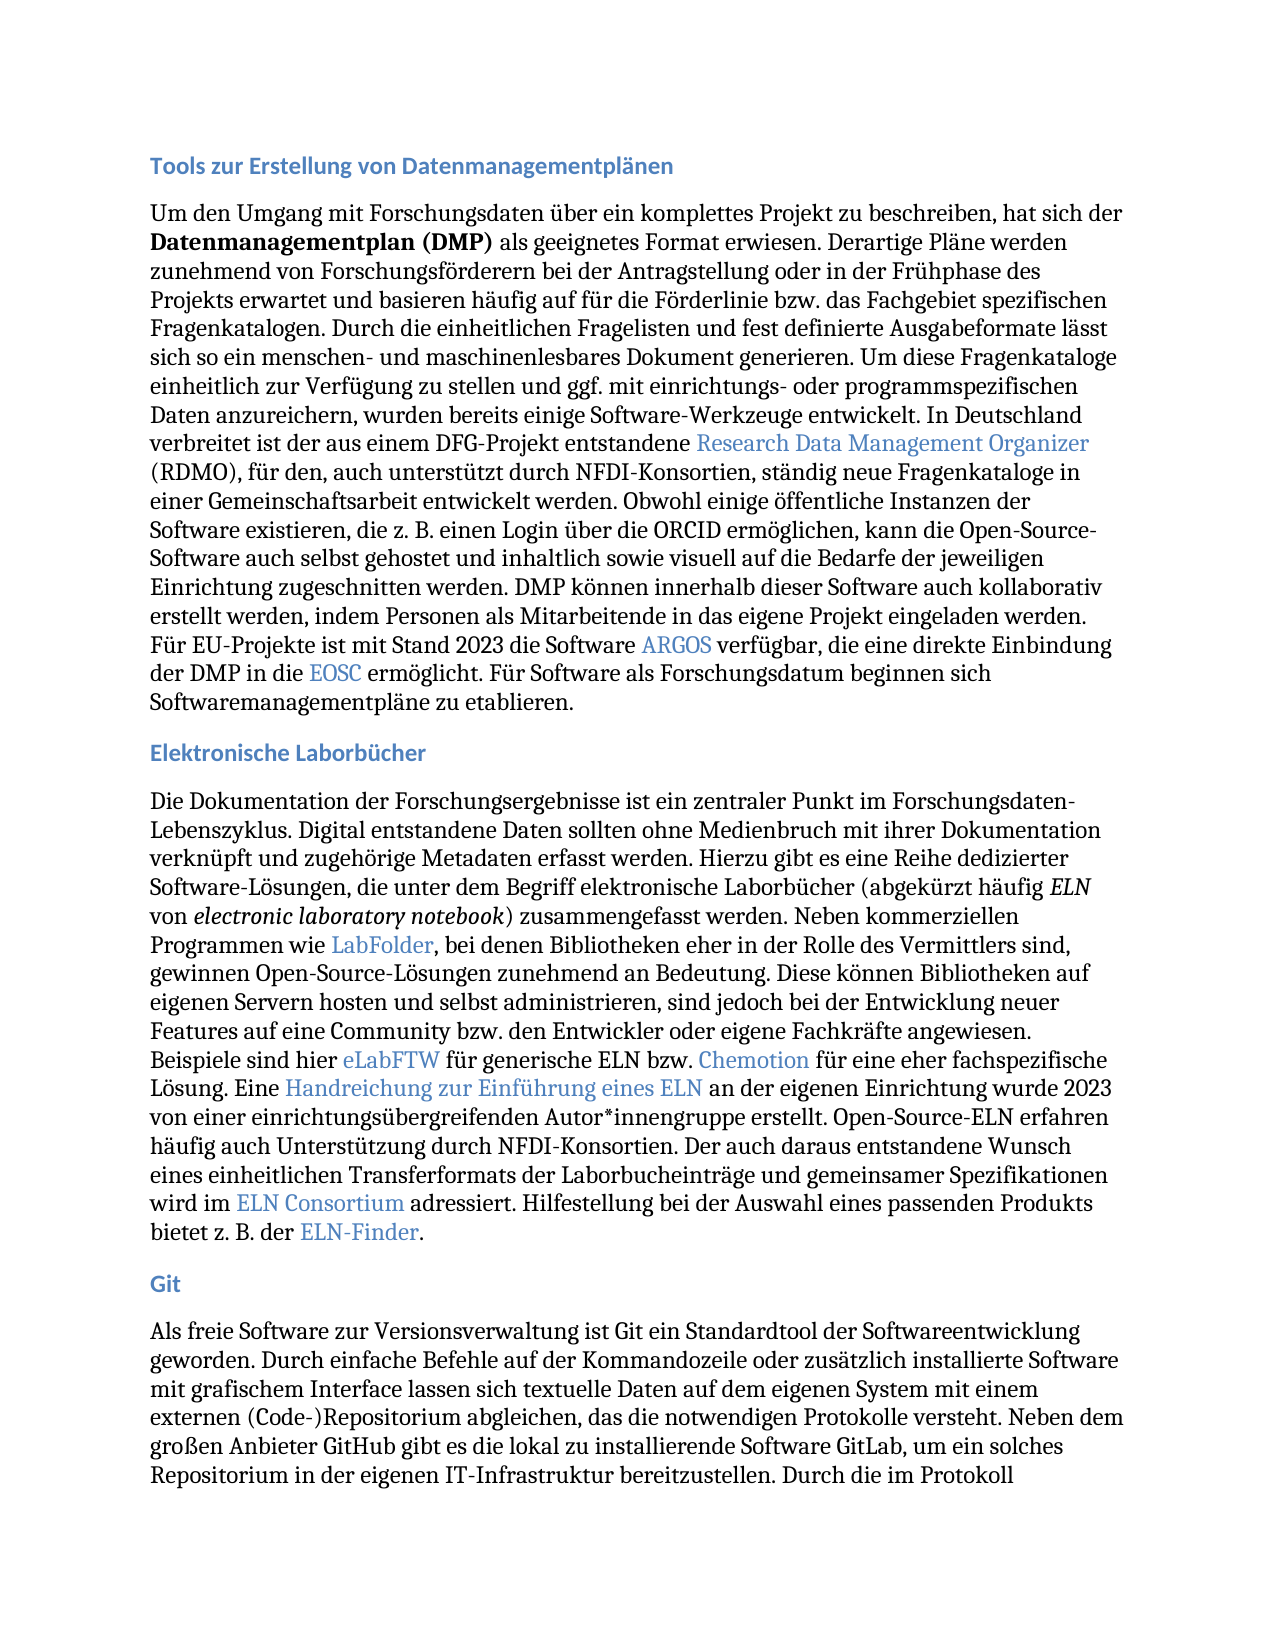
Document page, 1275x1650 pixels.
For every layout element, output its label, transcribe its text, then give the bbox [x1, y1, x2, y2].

subtitle Git [150, 1268, 1125, 1298]
text Die Dokumentation der Forschungsergebnisse ist ein zentraler Punkt im Forschungsdaten-Lebenszyklus. Digital entstandene Daten sollten ohne Medienbruch mit ihrer Dokumentation verknüpft und zugehörige Metadaten erfasst werden. Hierzu gibt es eine Reihe dedizierter Software-Lösungen, die unter dem Begriff elektronische Laborbücher (abgekürzt häufig ELN von electronic laboratory notebook) zusammengefasst werden. Neben kommerziellen Programmen wie LabFolder, bei denen Bibliotheken eher in der Rolle des Vermittlers sind, gewinnen Open-Source-Lösungen zunehmend an Bedeutung. Diese können Bibliotheken auf eigenen Servern hosten und selbst administrieren, sind jedoch bei der Entwicklung neuer Features auf eine Community bzw. den Entwickler oder eigene Fachkräfte angewiesen. Beispiele sind hier eLabFTW für generische ELN bzw. Chemotion für eine eher fachspezifische Lösung. Eine Handreichung zur Einführung eines ELN an der eigenen Einrichtung wurde 2023 von einer einrichtungsübergreifenden Autor*innengruppe erstellt. Open-Source-ELN erfahren häufig auch Unterstützung durch NFDI-Konsortien. Der auch daraus entstandene Wunsch eines einheitlichen Transferformats der Laborbucheinträge und gemeinsamer Spezifikationen wird im ELN Consortium adressiert. Hilfestellung bei der Auswahl eines passenden Produkts bietet z. B. der ELN-Finder. [150, 787, 1125, 1247]
subtitle Elektronische Laborbücher [150, 738, 1125, 768]
text Um den Umgang mit Forschungsdaten über ein komplettes Projekt zu beschreiben, hat sich der Datenmanagementplan (DMP) als geeignetes Format erwiesen. Derartige Pläne werden zunehmend von Forschungsförderern bei der Antragstellung oder in der Frühphase des Projekts erwartet und basieren häufig auf für die Förderlinie bzw. das Fachgebiet spezifischen Fragenkatalogen. Durch die einheitlichen Fragelisten und fest definierte Ausgabeformate lässt sich so ein menschen- und maschinenlesbares Dokument generieren. Um diese Fragenkataloge einheitlich zur Verfügung zu stellen und ggf. mit einrichtungs- oder programmspezifischen Daten anzureichern, wurden bereits einige Software-Werkzeuge entwickelt. In Deutschland verbreitet ist der aus einem DFG-Projekt entstandene Research Data Management Organizer (RDMO), für den, auch unterstützt durch NFDI-Konsortien, ständig neue Fragenkataloge in einer Gemeinschaftsarbeit entwickelt werden. Obwohl einige öffentliche Instanzen der Software existieren, die z. B. einen Login über die ORCID ermöglichen, kann die Open-Source-Software auch selbst gehostet und inhaltlich sowie visuell auf die Bedarfe der jeweiligen Einrichtung zugeschnitten werden. DMP können innerhalb dieser Software auch kollaborativ erstellt werden, indem Personen als Mitarbeitende in das eigene Projekt eingeladen werden. Für EU-Projekte ist mit Stand 2023 die Software ARGOS verfügbar, die eine direkte Einbindung der DMP in die EOSC ermöglicht. Für Software als Forschungsdatum beginnen sich Softwaremanagementpläne zu etablieren. [150, 199, 1125, 717]
subtitle Tools zur Erstellung von Datenmanagementplänen [150, 150, 1125, 181]
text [150, 1317, 1125, 1489]
